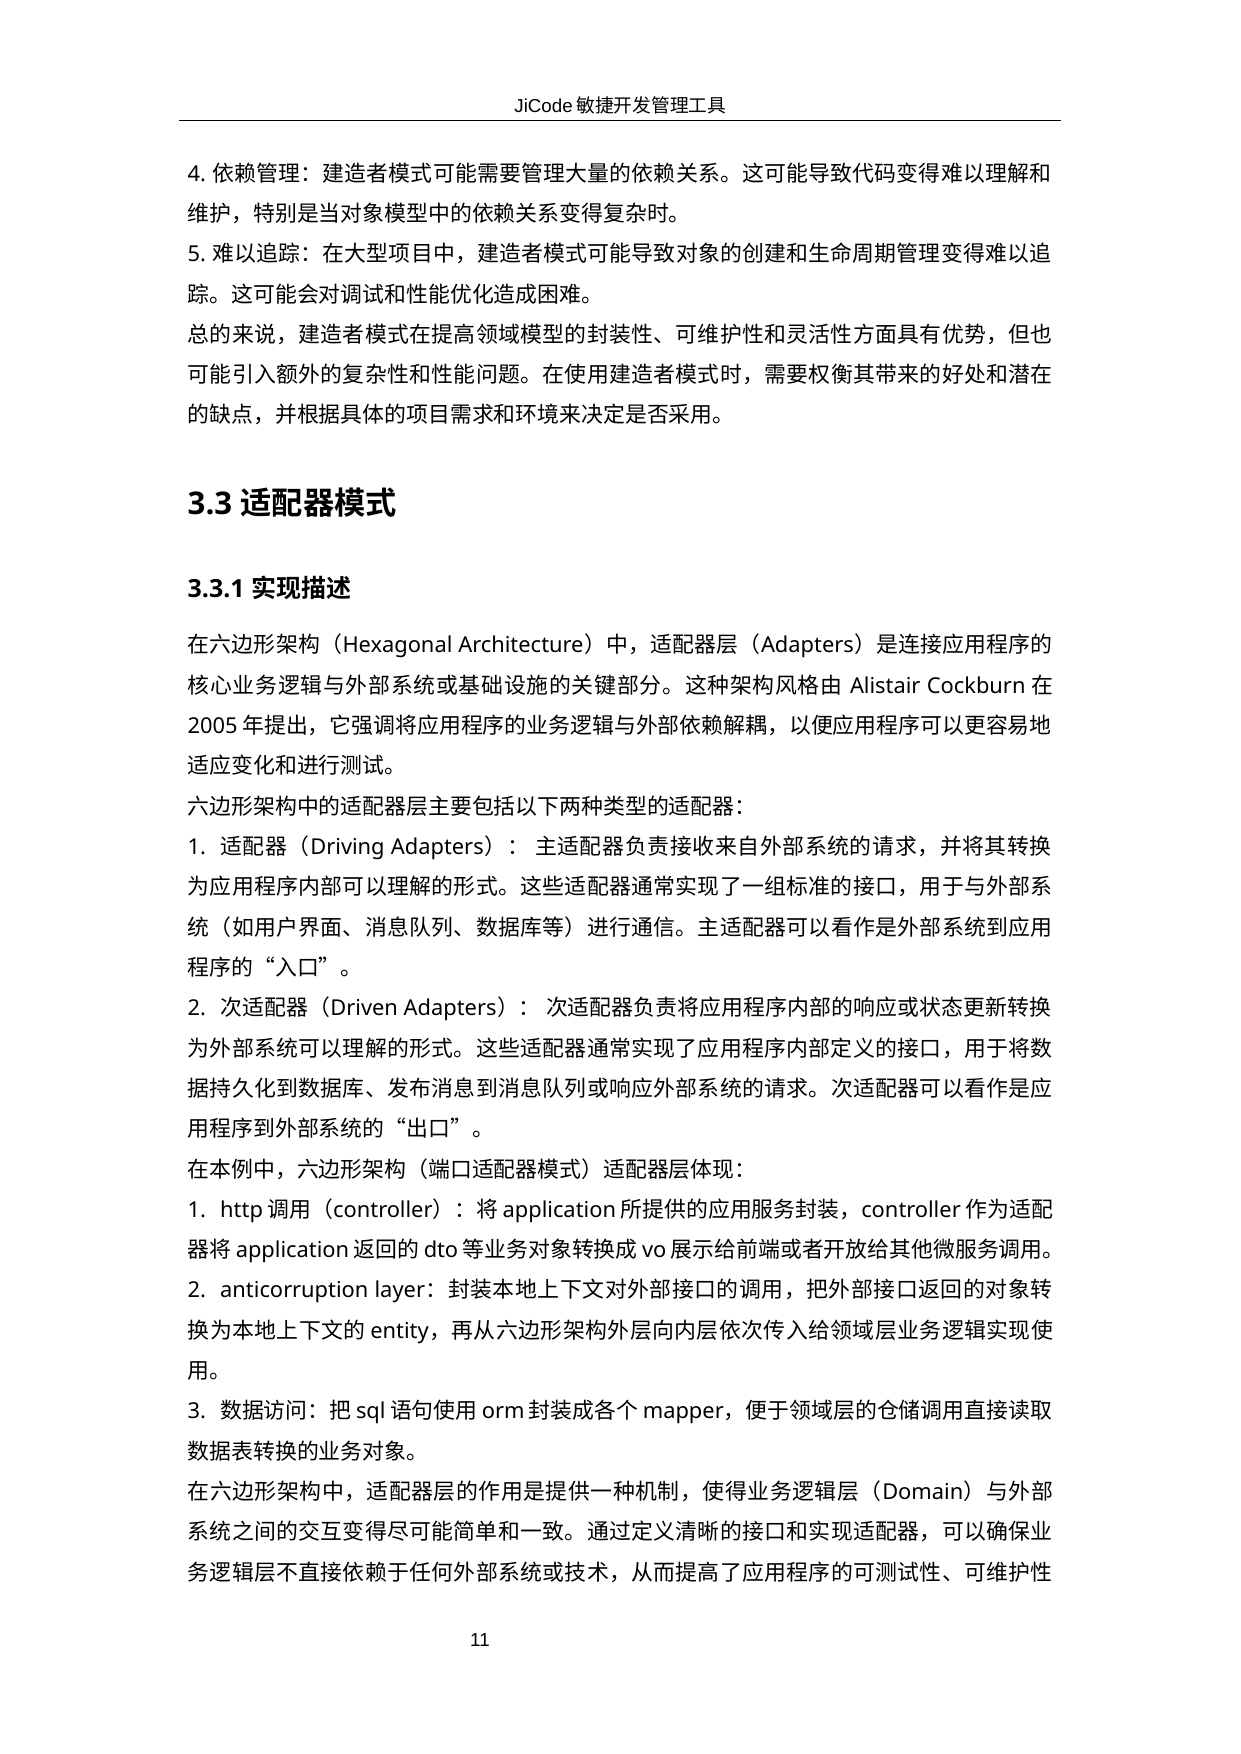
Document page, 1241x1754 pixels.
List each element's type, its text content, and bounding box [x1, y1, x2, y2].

text 在六边形架构（Hexagonal Architecture）中，适配器层（Adapters）是连接应用程序的核心业务逻辑与外部系统或基础设施的关键部分。这种架构风格由Alistair Cockburn在2005年提出，它强调将应用程序的业务逻辑与外部依赖解耦，以便应用程序可以更容易地适应变化和进行测试。 [187, 623, 1053, 784]
list anticorruption layer：封装本地上下文对外部接口的调用，把外部接口返回的对象转换为本地上下文的entity，再从六边形架构外层向内层依次传入给领域层业务逻辑实现使用。 [187, 1268, 1053, 1389]
text 在本例中，六边形架构（端口适配器模式）适配器层体现： [187, 1147, 1053, 1188]
list 数据访问：把sql语句使用orm封装成各个mapper，便于领域层的仓储调用直接读取数据表转换的业务对象。 [187, 1389, 1053, 1470]
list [187, 1470, 1053, 1591]
list 适配器（Driving Adapters）： 主适配器负责接收来自外部系统的请求，并将其转换为应用程序内部可以理解的形式。这些适配器通常实现了一组标准的接口，用于与外部系统（如用户界面、消息队列、数据库等）进行通信。主适配器可以看作是外部系统到应用程序的“入口”。 [187, 825, 1053, 986]
list http调用（controller）：将application所提供的应用服务封装，controller作为适配器将application返回的dto等业务对象转换成vo展示给前端或者开放给其他微服务调用。 [187, 1188, 1053, 1268]
list 次适配器（Driven Adapters）： 次适配器负责将应用程序内部的响应或状态更新转换为外部系统可以理解的形式。这些适配器通常实现了应用程序内部定义的接口，用于将数据持久化到数据库、发布消息到消息队列或响应外部系统的请求。次适配器可以看作是应用程序到外部系统的“出口”。 [187, 986, 1053, 1147]
text 总的来说，建造者模式在提高领域模型的封装性、可维护性和灵活性方面具有优势，但也可能引入额外的复杂性和性能问题。在使用建造者模式时，需要权衡其带来的好处和潜在的缺点，并根据具体的项目需求和环境来决定是否采用。 [187, 313, 1053, 433]
text 六边形架构中的适配器层主要包括以下两种类型的适配器： [187, 784, 1053, 825]
subtitle 3.3 适配器模式 [187, 461, 1053, 541]
subtitle 3.3.1 实现描述 [187, 566, 1053, 607]
text 4. 依赖管理：建造者模式可能需要管理大量的依赖关系。这可能导致代码变得难以理解和维护，特别是当对象模型中的依赖关系变得复杂时。 [187, 151, 1053, 232]
text 5. 难以追踪：在大型项目中，建造者模式可能导致对象的创建和生命周期管理变得难以追踪。这可能会对调试和性能优化造成困难。 [187, 232, 1053, 313]
